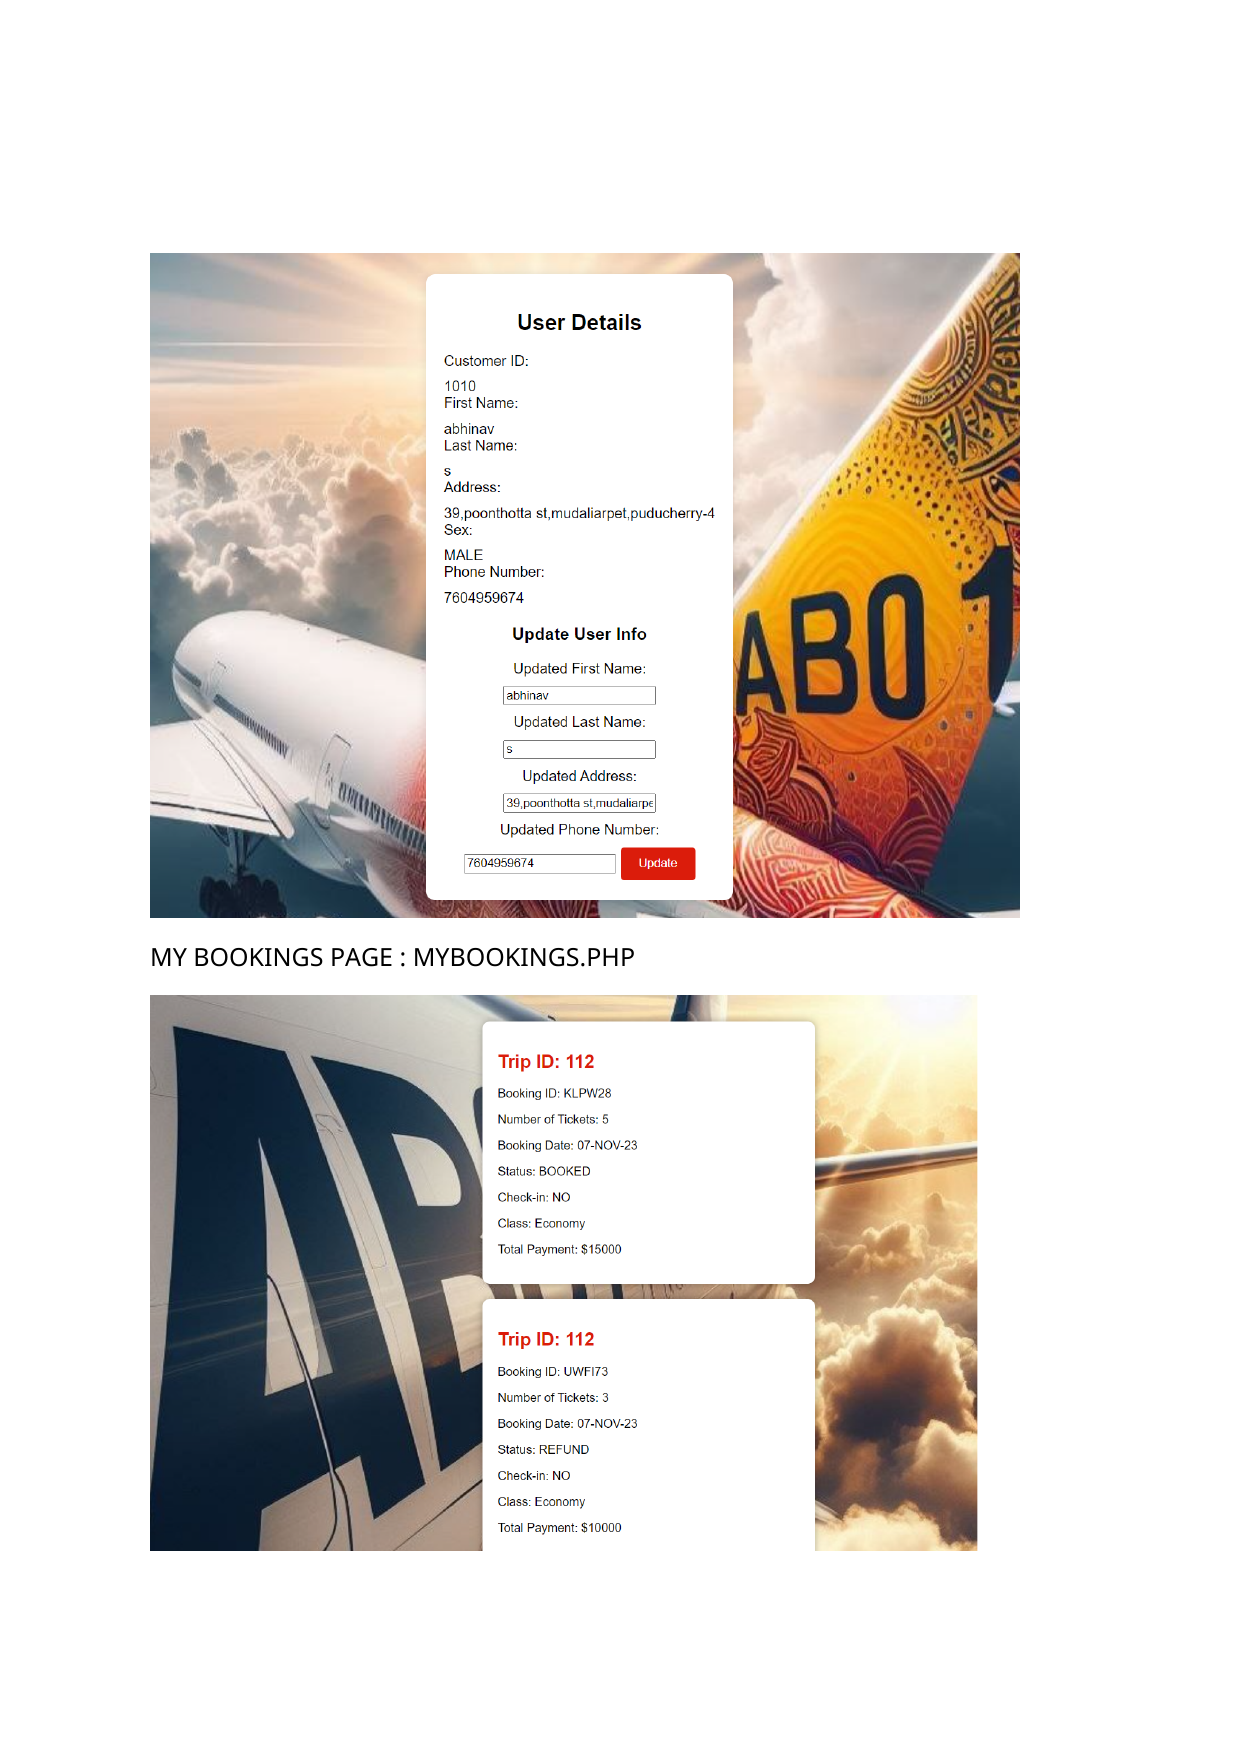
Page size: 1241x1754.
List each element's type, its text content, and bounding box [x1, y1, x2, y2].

picture [150, 253, 1020, 918]
picture [150, 995, 978, 1551]
text MY BOOKINGS PAGE : MYBOOKINGS.PHP [150, 939, 1090, 973]
